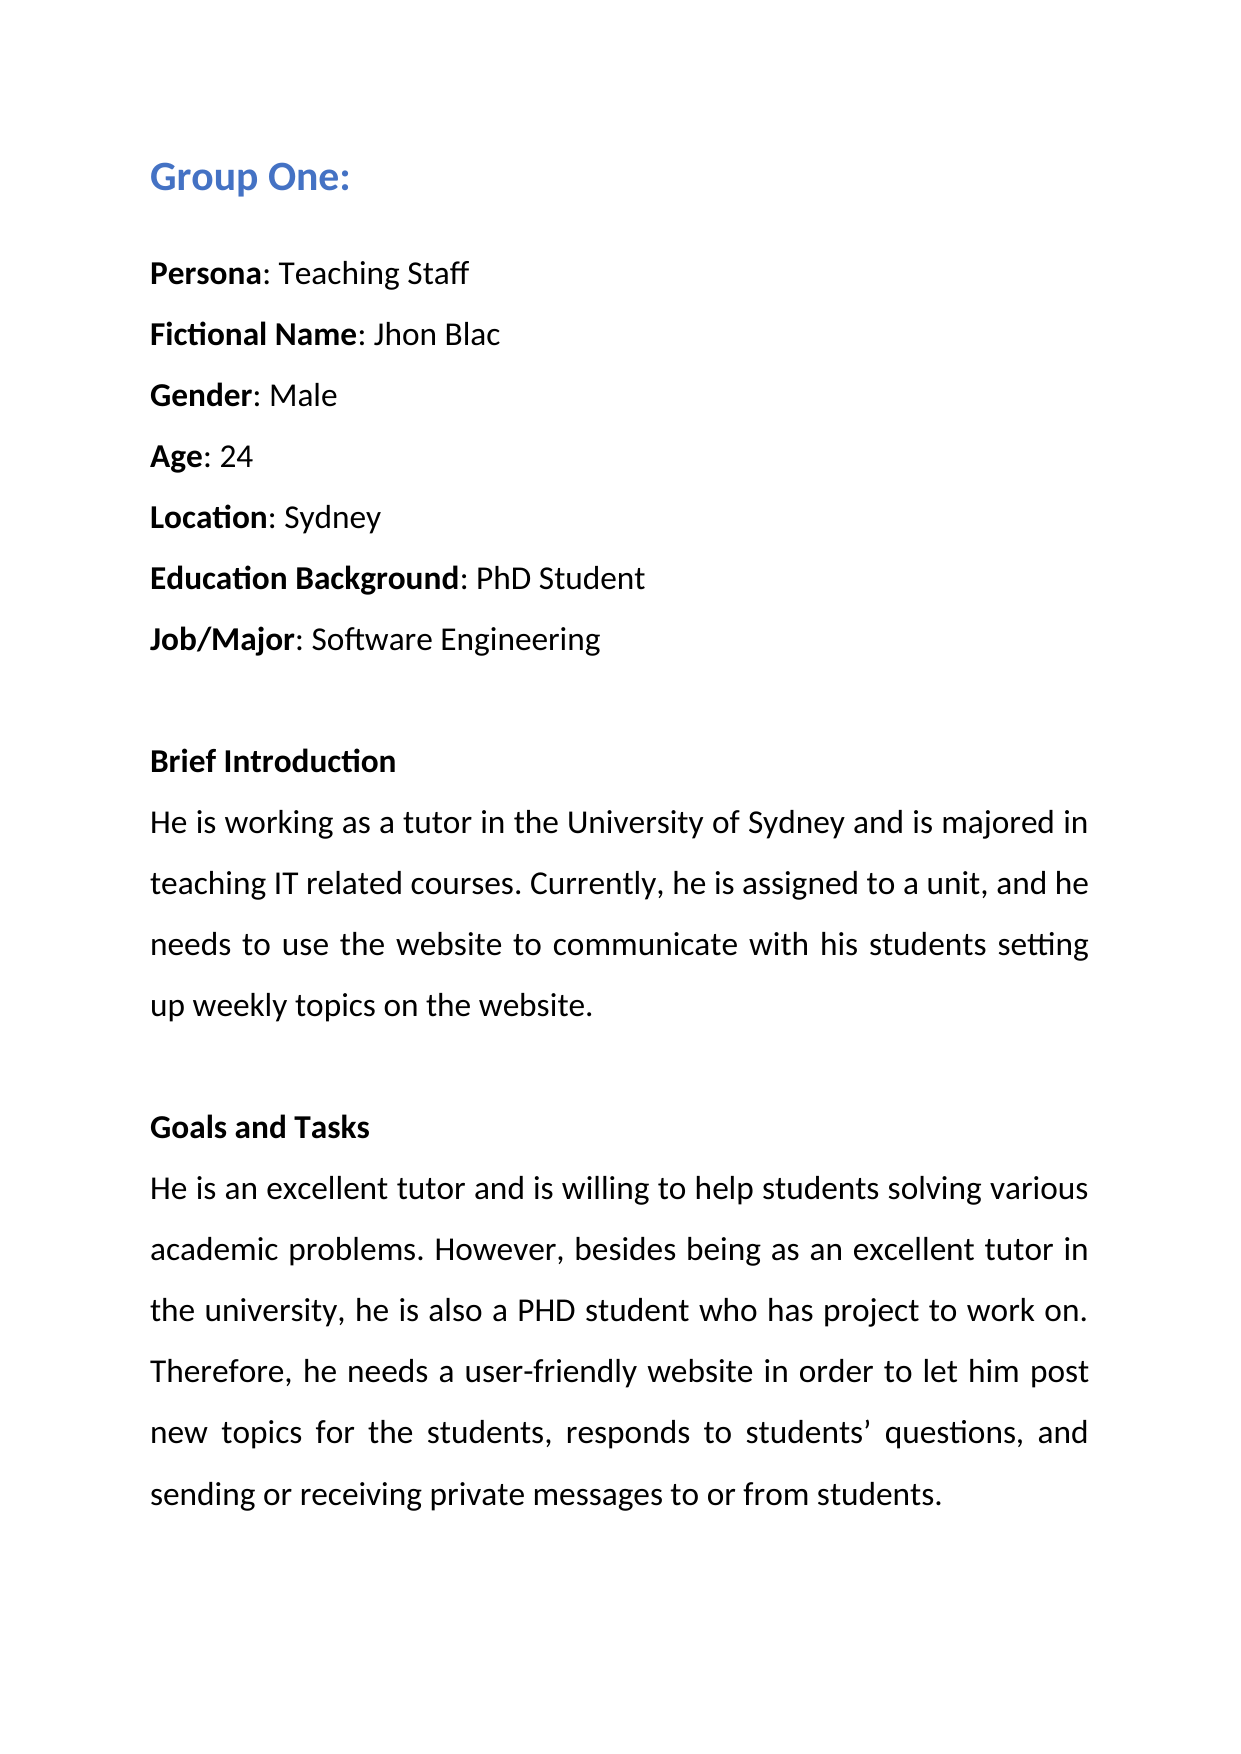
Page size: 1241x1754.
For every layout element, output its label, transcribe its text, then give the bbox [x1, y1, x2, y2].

text Fictional Name: Jhon Blac [150, 313, 1090, 353]
text Education Background: PhD Student [150, 557, 1090, 598]
text Job/Major: Software Engineering [150, 618, 1090, 659]
text Goals and Tasks [150, 1106, 1090, 1147]
text Gender: Male [150, 374, 1090, 414]
text He is working as a tutor in the University of Sydney and is majored in teaching IT related courses. Currently, he is assigned to a unit, and he needs to use the website to communicate with his students setting up weekly topics on the website. [150, 801, 1090, 1025]
text Persona: Teaching Staff [150, 252, 1090, 292]
text Group One: [150, 150, 1090, 201]
text Age: 24 [150, 435, 1090, 476]
text Location: Sydney [150, 496, 1090, 537]
text He is an excellent tutor and is willing to help students solving various academic problems. However, besides being as an excellent tutor in the university, he is also a PHD student who has project to work on. Therefore, he needs a user-friendly website in order to let him post new topics for the students, responds to students’ questions, and sending or receiving private messages to or from students. [150, 1167, 1090, 1513]
text Brief Introduction [150, 740, 1090, 781]
